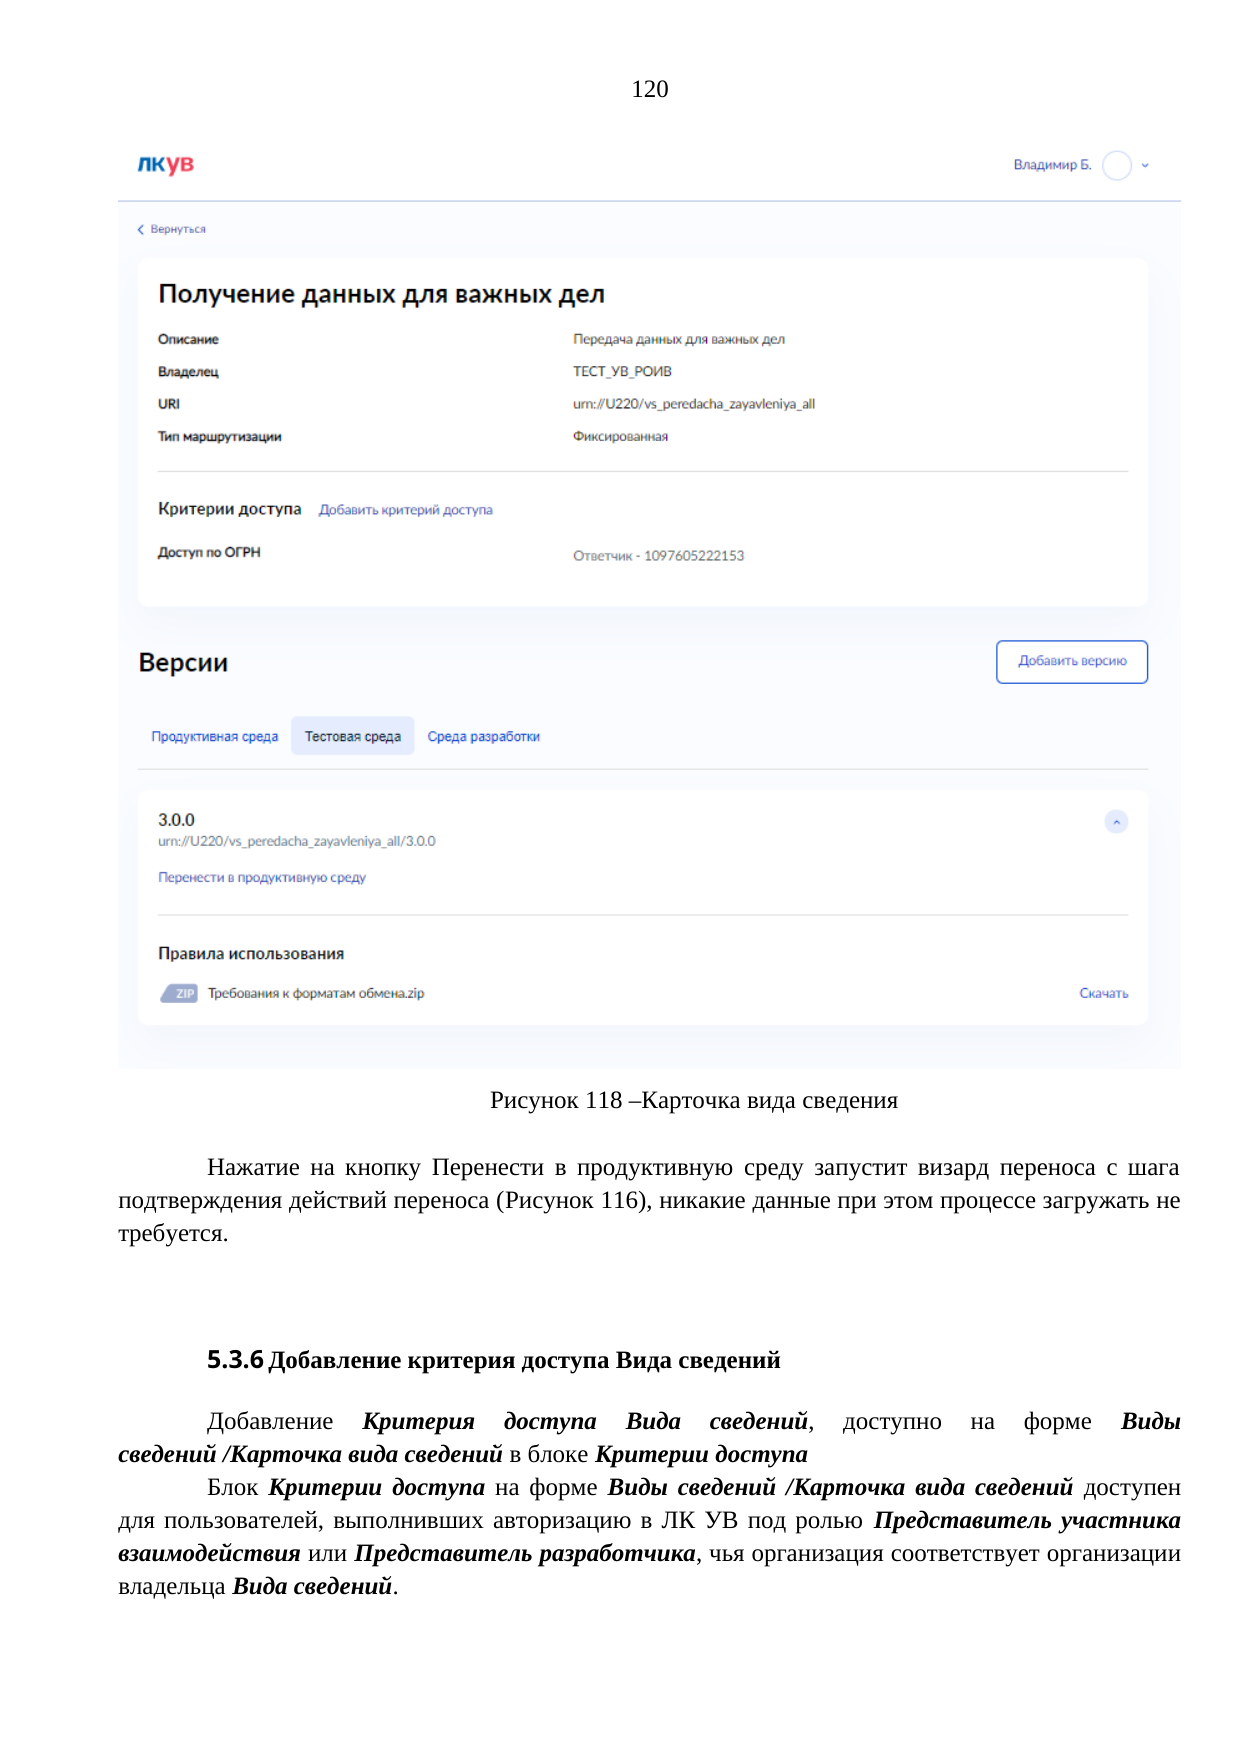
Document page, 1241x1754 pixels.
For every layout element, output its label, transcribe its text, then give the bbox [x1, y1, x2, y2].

subtitle Добавление критерия доступа Вида сведений [207, 1342, 1181, 1376]
text Добавление Критерия доступа Вида сведений, доступно на форме Виды сведений /Карточка вида сведений в блоке Критерии доступа [118, 1406, 1181, 1468]
text Рисунок 118 –Карточка вида сведения [118, 1086, 1181, 1114]
picture [118, 147, 1182, 1069]
text Нажатие на кнопку Перенести в продуктивную среду запустит визард переноса с шага подтверждения действий переноса (Рисунок 116), никакие данные при этом процессе загружать не требуется. [118, 1152, 1181, 1246]
text Блок Критерии доступа на форме Виды сведений /Карточка вида сведений доступен для пользователей, выполнивших авторизацию в ЛК УВ под ролью Представитель участника взаимодействия или Представитель разработчика, чья организация соответствует организации владельца Вида сведений. [118, 1472, 1181, 1600]
